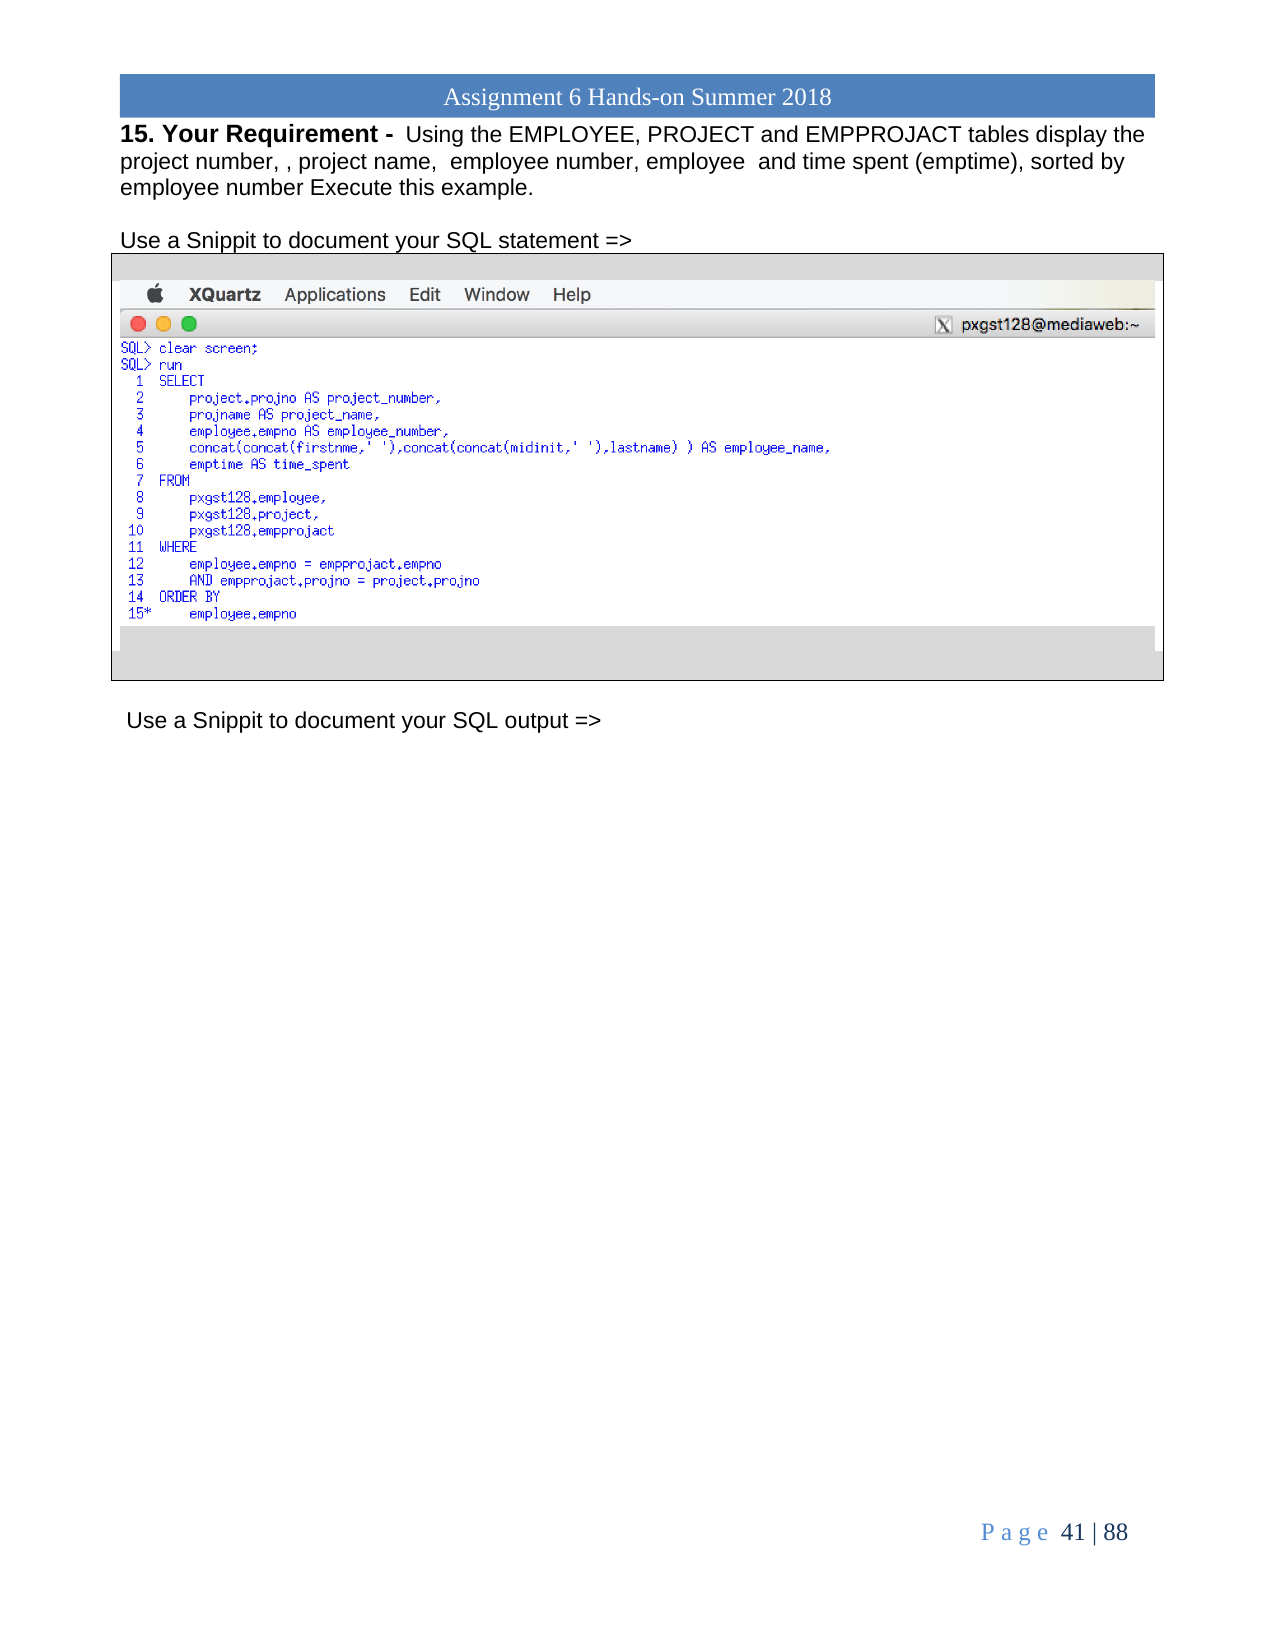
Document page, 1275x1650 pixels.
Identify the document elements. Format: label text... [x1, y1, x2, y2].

text Use a Snippit to document your SQL output => [120, 707, 1155, 734]
text 15. Your Requirement - Using the EMPLOYEE, PROJECT and EMPPROJACT tables display the project number, , project name, employee number, employee and time spent (emptime), sorted by employee number Execute this example. [120, 118, 1155, 201]
picture [120, 280, 1155, 626]
text Use a Snippit to document your SQL statement => [120, 227, 1155, 253]
